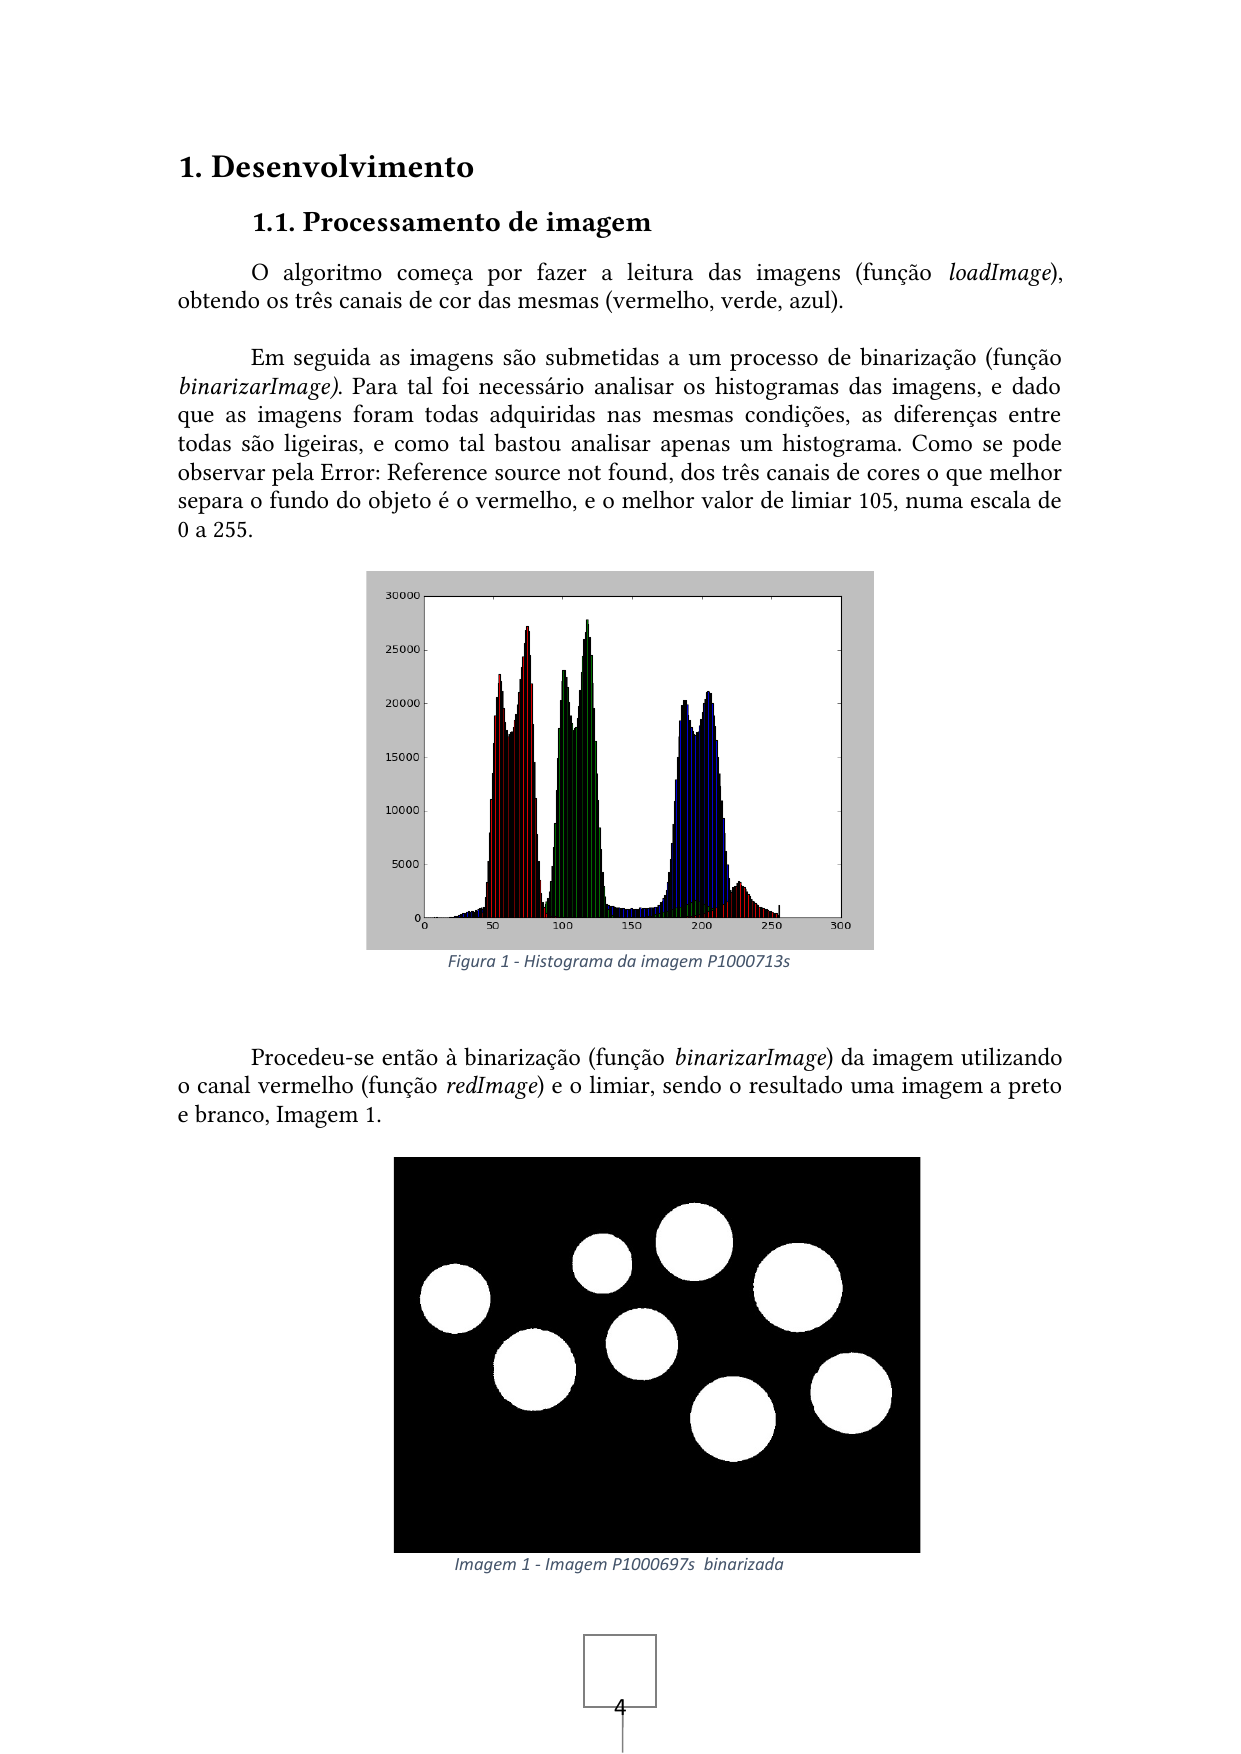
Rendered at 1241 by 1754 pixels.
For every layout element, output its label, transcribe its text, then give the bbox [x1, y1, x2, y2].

text O algoritmo começa por fazer a leitura das imagens (função loadImage), obtendo os três canais de cor das mesmas (vermelho, verde, azul). [177, 258, 1063, 315]
text Imagem 1 - Imagem P1000697s binarizada [177, 1552, 1063, 1575]
text 1. Desenvolvimento [177, 148, 1063, 186]
text Procedeu-se então à binarização (função binarizarImage) da imagem utilizando o canal vermelho (função redImage) e o limiar, sendo o resultado uma imagem a preto e branco, Imagem 1. [177, 1043, 1063, 1129]
text 1.1. Processamento de imagem [177, 205, 1063, 238]
text Figura 1 - Histograma da imagem P1000713s [177, 950, 1063, 973]
picture [366, 571, 874, 950]
picture [393, 1157, 921, 1553]
